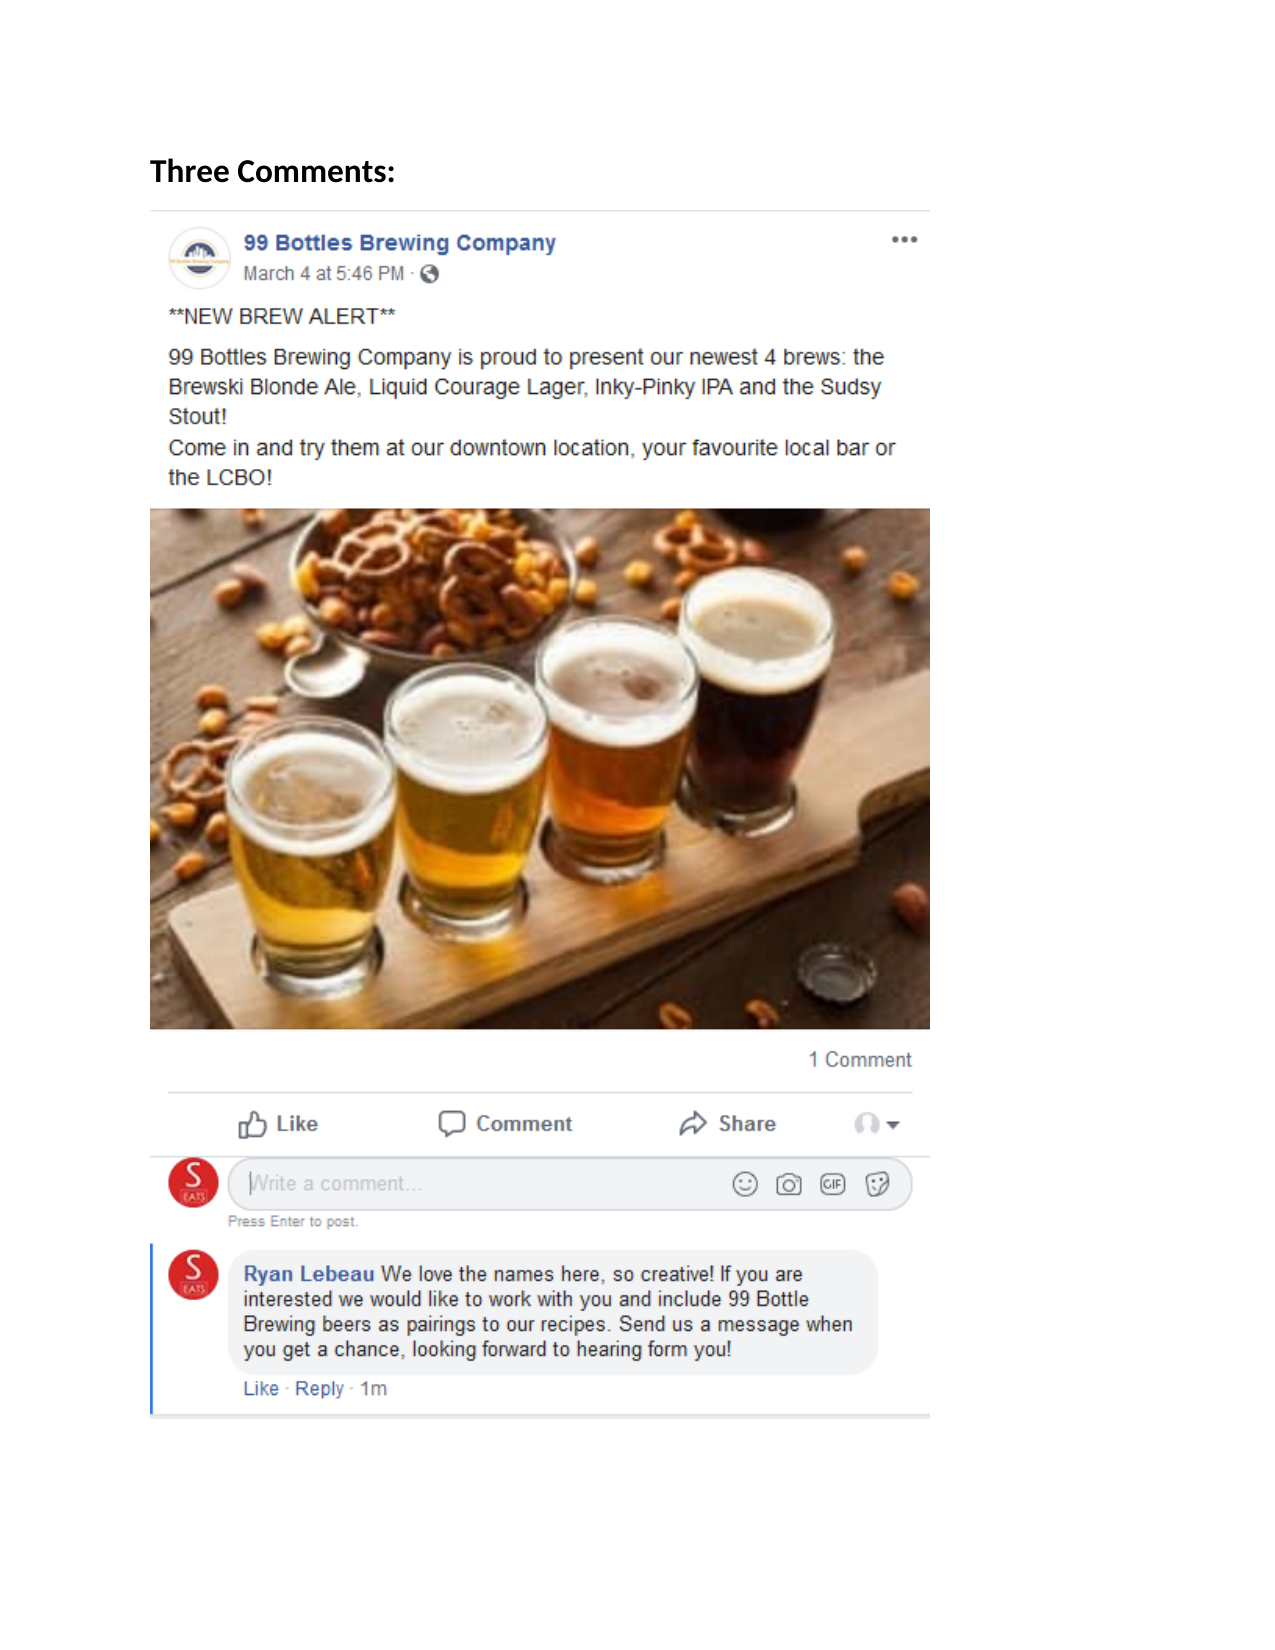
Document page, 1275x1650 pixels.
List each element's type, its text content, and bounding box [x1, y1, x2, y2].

text Three Comments: [150, 150, 1125, 191]
picture [150, 210, 930, 1419]
